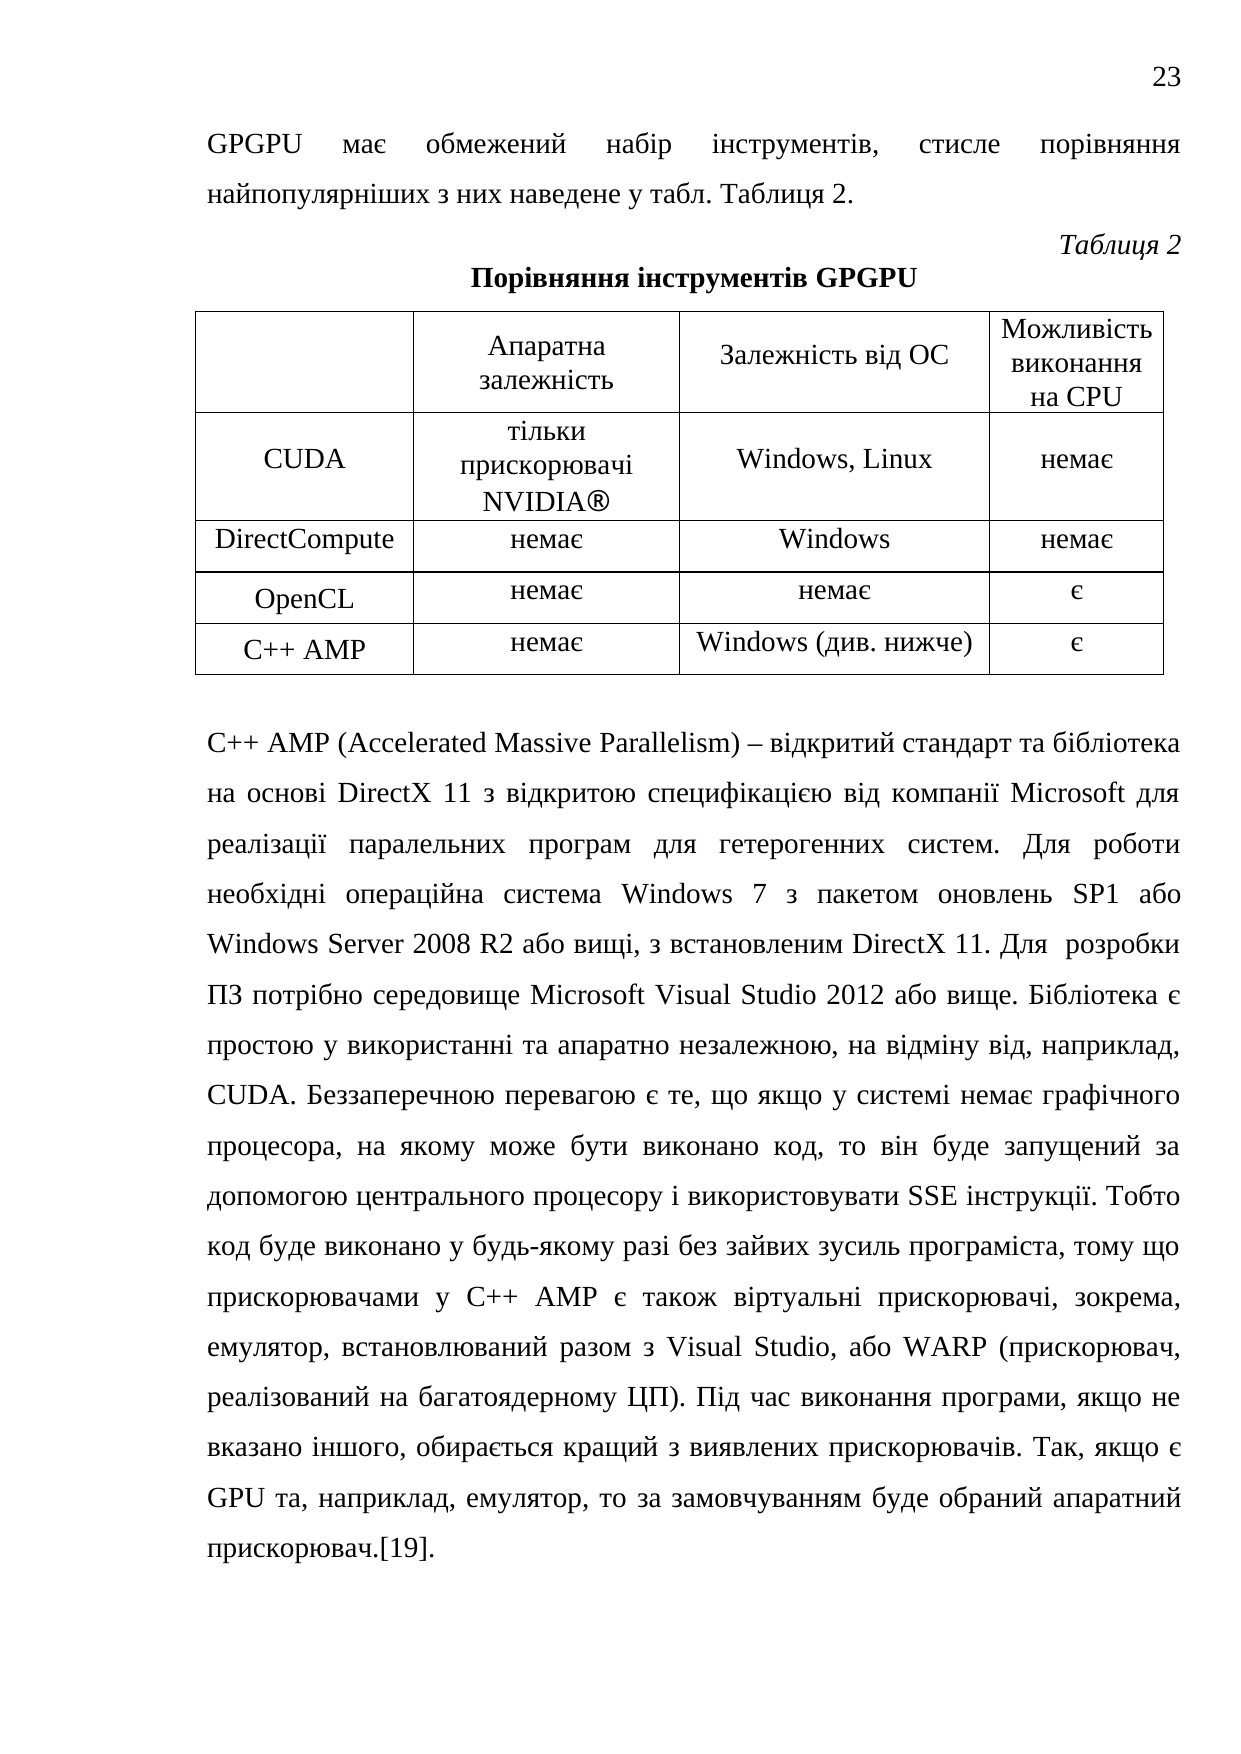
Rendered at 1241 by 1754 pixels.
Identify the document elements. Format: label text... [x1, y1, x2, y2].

text Таблиця 2 [207, 227, 1181, 260]
table_cell Windows, Linux [680, 413, 989, 520]
text C++ AMP (Accelerated Massive Parallelism) – відкритий стандарт та бібліотека на основі DirectX 11 з відкритою специфікацією від компанії Microsoft для реалізації паралельних програм для гетерогенних систем. Для роботи необхідні операційна система Windows 7 з пакетом оновлень SP1 або Windows Server 2008 R2 або вищі, з встановленим DirectX 11. Для розробки ПЗ потрібно середовище Microsoft Visual Studio 2012 або вище. Бібліотека є простою у використанні та апаратно незалежною, на відміну від, наприклад, CUDA. Беззаперечною перевагою є те, що якщо у системі немає графічного процесора, на якому може бути виконано код, то він буде запущений за допомогою центрального процесору і використовувати SSE інструкції. Тобто код буде виконано у будь-якому разі без зайвих зусиль програміста, тому що прискорювачами у C++ AMP є також віртуальні прискорювачі, зокрема, емулятор, встановлюваний разом з Visual Studio, або WARP (прискорювач, реалізований на багатоядерному ЦП). Під час виконання програми, якщо не вказано іншого, обирається кращий з виявлених прискорювачів. Так, якщо є GPU та, наприклад, емулятор, то за замовчуванням буде обраний апаратний прискорювач.[19 с.82-83]. [207, 725, 1181, 1564]
table_header Залежність від ОС [680, 312, 989, 412]
table_header Апаратна залежність [414, 312, 679, 412]
table_header Можливість виконання на CPU [990, 312, 1163, 412]
text Порівняння інструментів GPGPU [207, 260, 1181, 294]
table_cell немає [990, 413, 1163, 520]
table_cell є [990, 624, 1163, 674]
table_cell немає [414, 624, 679, 674]
table_cell С++ AMP [196, 624, 413, 674]
table_cell немає [414, 521, 679, 571]
table_cell немає [414, 573, 679, 623]
table_cell є [990, 573, 1163, 623]
table_cell Windows (див. нижче) [680, 624, 989, 674]
table_cell OpenCL [196, 573, 413, 623]
table_cell CUDA [196, 413, 413, 520]
table_cell DirectCompute [196, 521, 413, 571]
table_header [196, 312, 413, 412]
table_cell немає [990, 521, 1163, 571]
table_cell немає [680, 573, 989, 623]
table_cell тільки прискорювачі NVIDIA® [414, 413, 679, 520]
table_cell Windows [680, 521, 989, 571]
